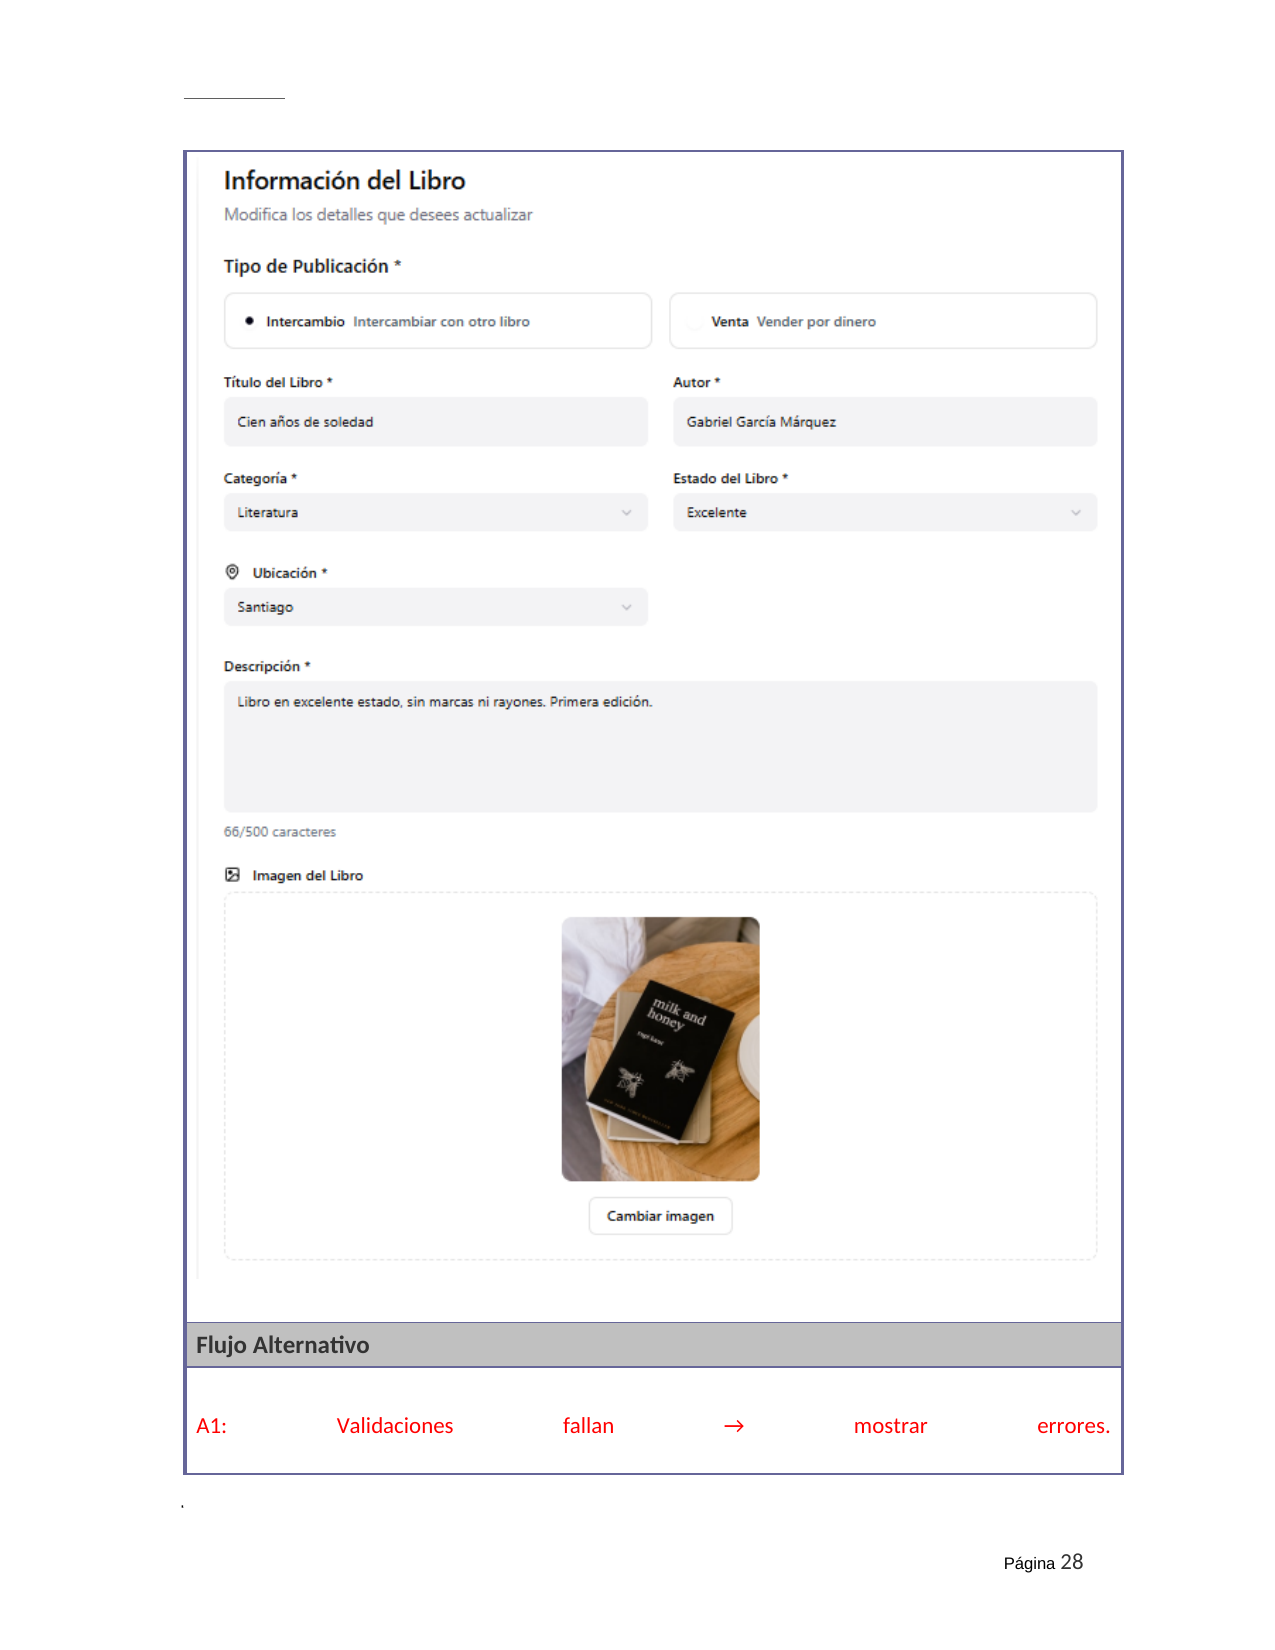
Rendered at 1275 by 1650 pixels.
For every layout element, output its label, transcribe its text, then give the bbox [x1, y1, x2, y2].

table_cell Flujo Alternativo [187, 1323, 1121, 1366]
picture [196, 157, 1109, 1279]
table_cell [187, 152, 1121, 1322]
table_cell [187, 1368, 1121, 1473]
